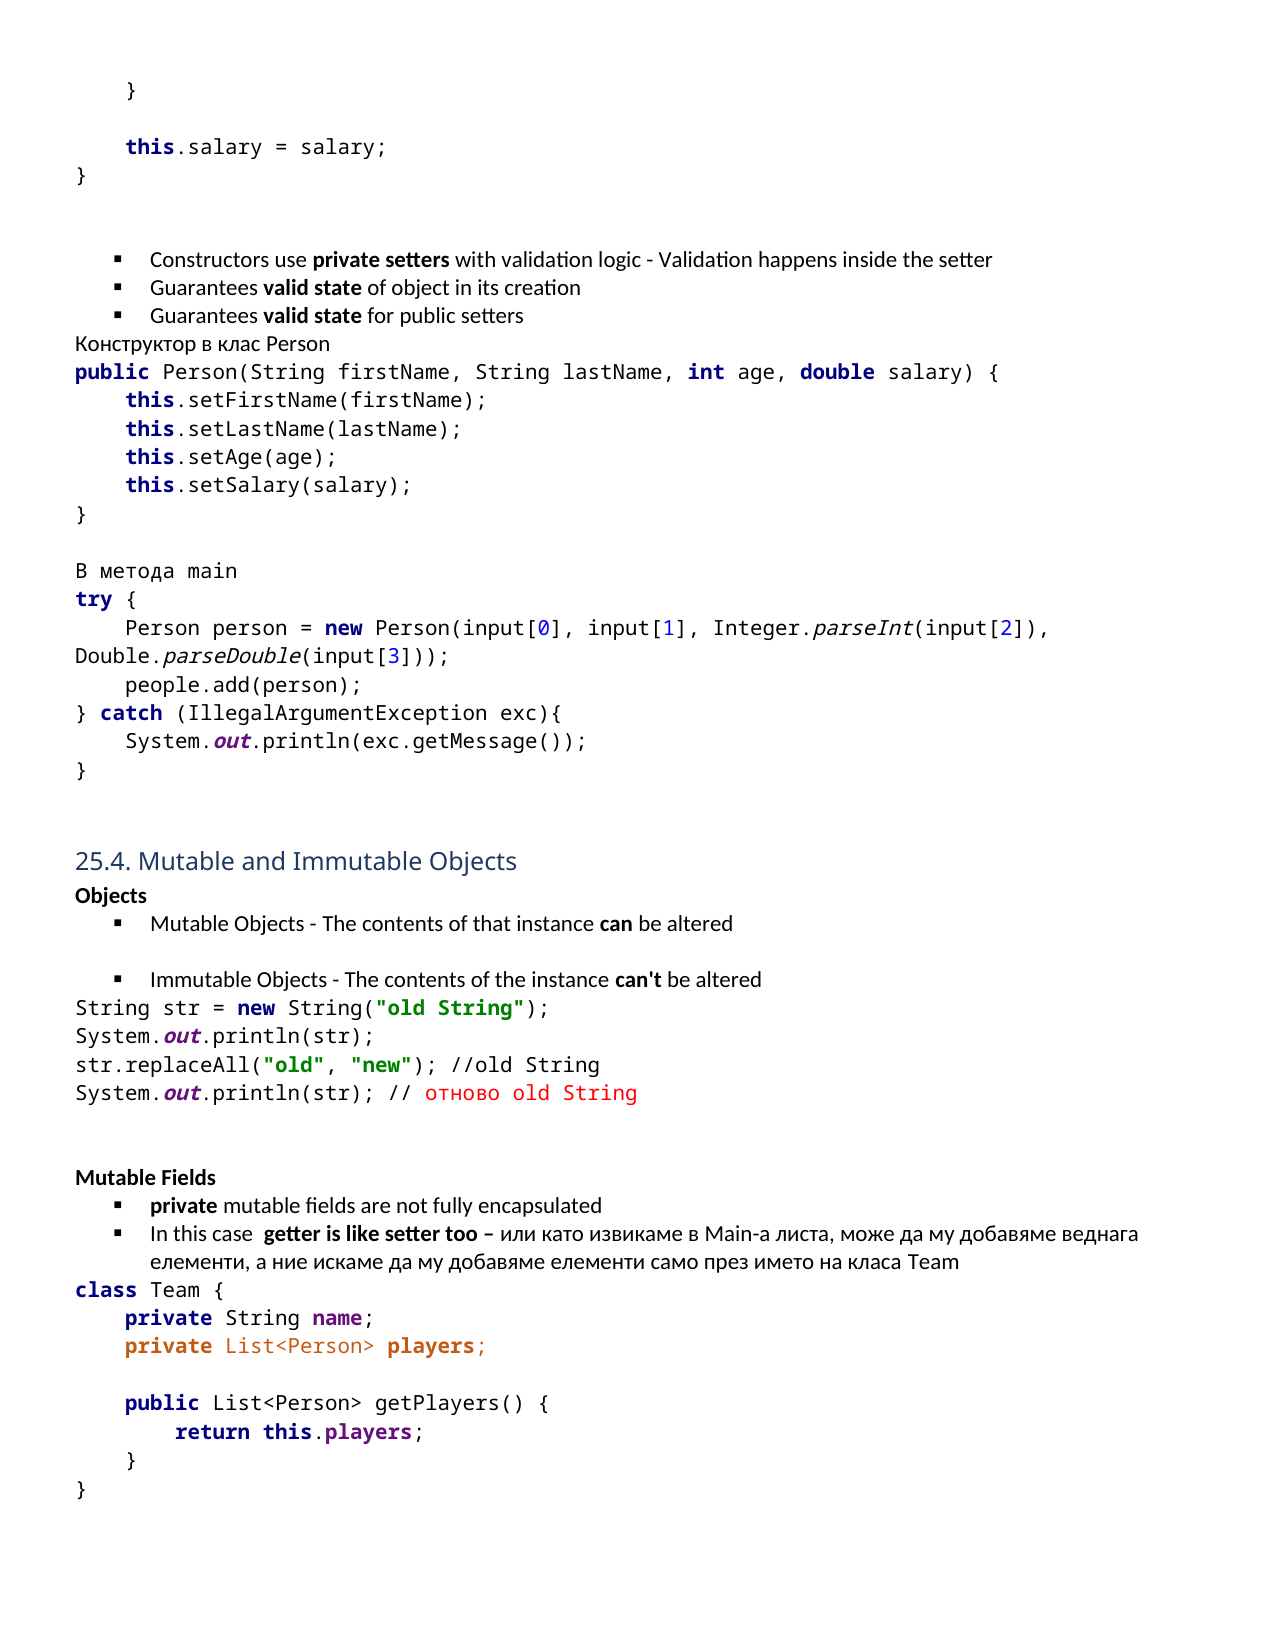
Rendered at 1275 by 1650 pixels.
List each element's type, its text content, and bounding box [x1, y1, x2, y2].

text В метода main [75, 556, 1200, 584]
text try { Person person = new Person(input[0], input[1], Integer.parseInt(input[2]), Double.parseDouble(input[3])); people.add(person); } catch (IllegalArgumentException exc){ System.out.println(exc.getMessage()); } [75, 584, 1200, 783]
list Immutable Objects - The contents of the instance can't be altered [112, 965, 1200, 993]
list Guarantees valid state of object in its creation [112, 273, 1200, 301]
list In this case getter is like setter too – или като извикаме в Main-а листа, може да му добавяме веднага елементи, а ние искаме да му добавяме елементи само през името на класа Team [112, 1219, 1200, 1275]
subtitle 25.4. Mutable and Immutable Objects [75, 844, 1200, 878]
text Конструктор в клас Person [75, 329, 1200, 357]
text public Person(String firstName, String lastName, int age, double salary) { this.setFirstName(firstName); this.setLastName(lastName); this.setAge(age); this.setSalary(salary); } [75, 357, 1200, 527]
list Constructors use private setters with validation logic - Validation happens inside the setter [112, 245, 1200, 273]
list Mutable Objects - The contents of that instance can be altered [112, 909, 1200, 937]
list Guarantees valid state for public setters [112, 301, 1200, 329]
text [75, 75, 1200, 189]
list private mutable fields are not fully encapsulated [112, 1191, 1200, 1219]
text String str = new String("old String"); System.out.println(str); str.replaceAll("old", "new"); //old String System.out.println(str); // отново old String [75, 993, 1200, 1107]
text class Team { private String name; private List<Person> players; public List<Person> getPlayers() { return this.players; } } [75, 1275, 1200, 1502]
text Objects [75, 881, 1200, 909]
text Mutable Fields [75, 1163, 1200, 1191]
